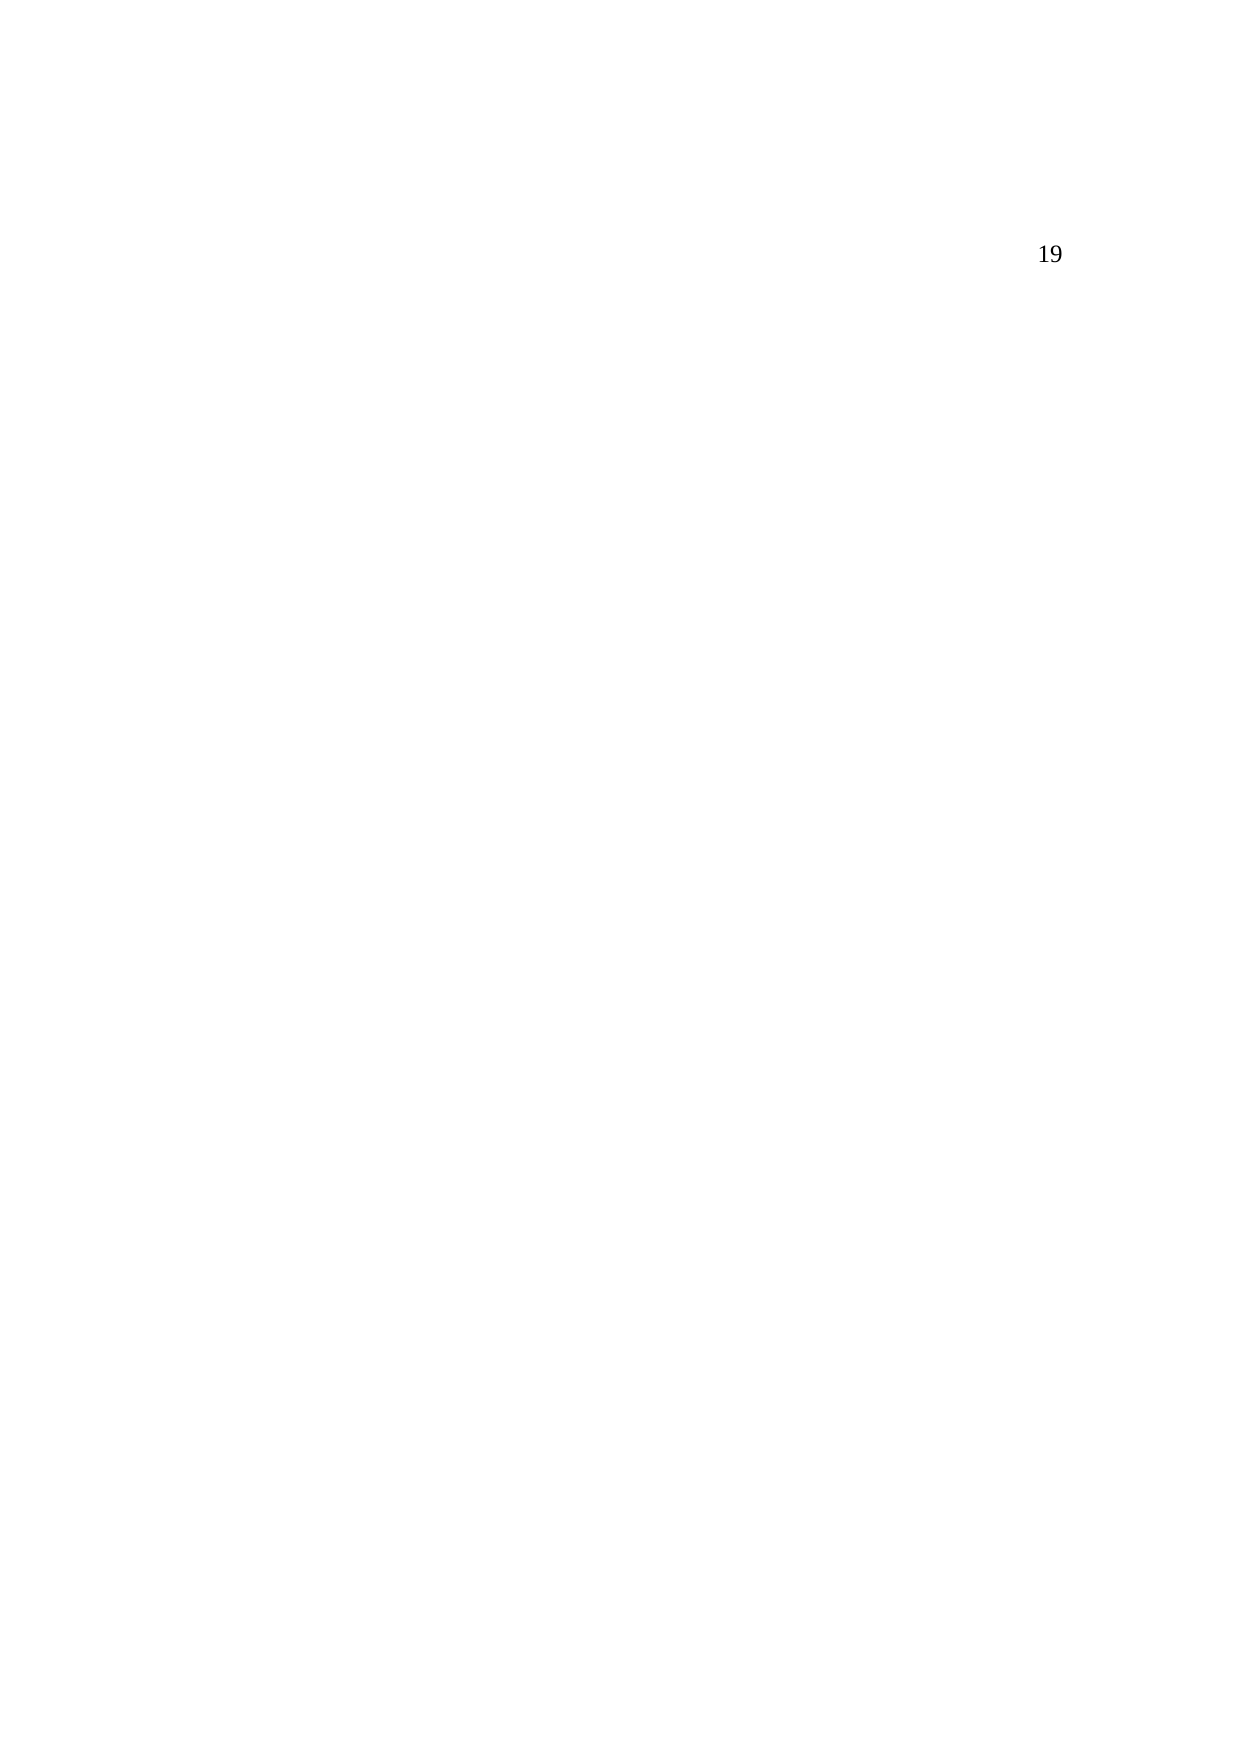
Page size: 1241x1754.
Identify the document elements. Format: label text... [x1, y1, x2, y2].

text 19 [1037, 239, 1090, 268]
